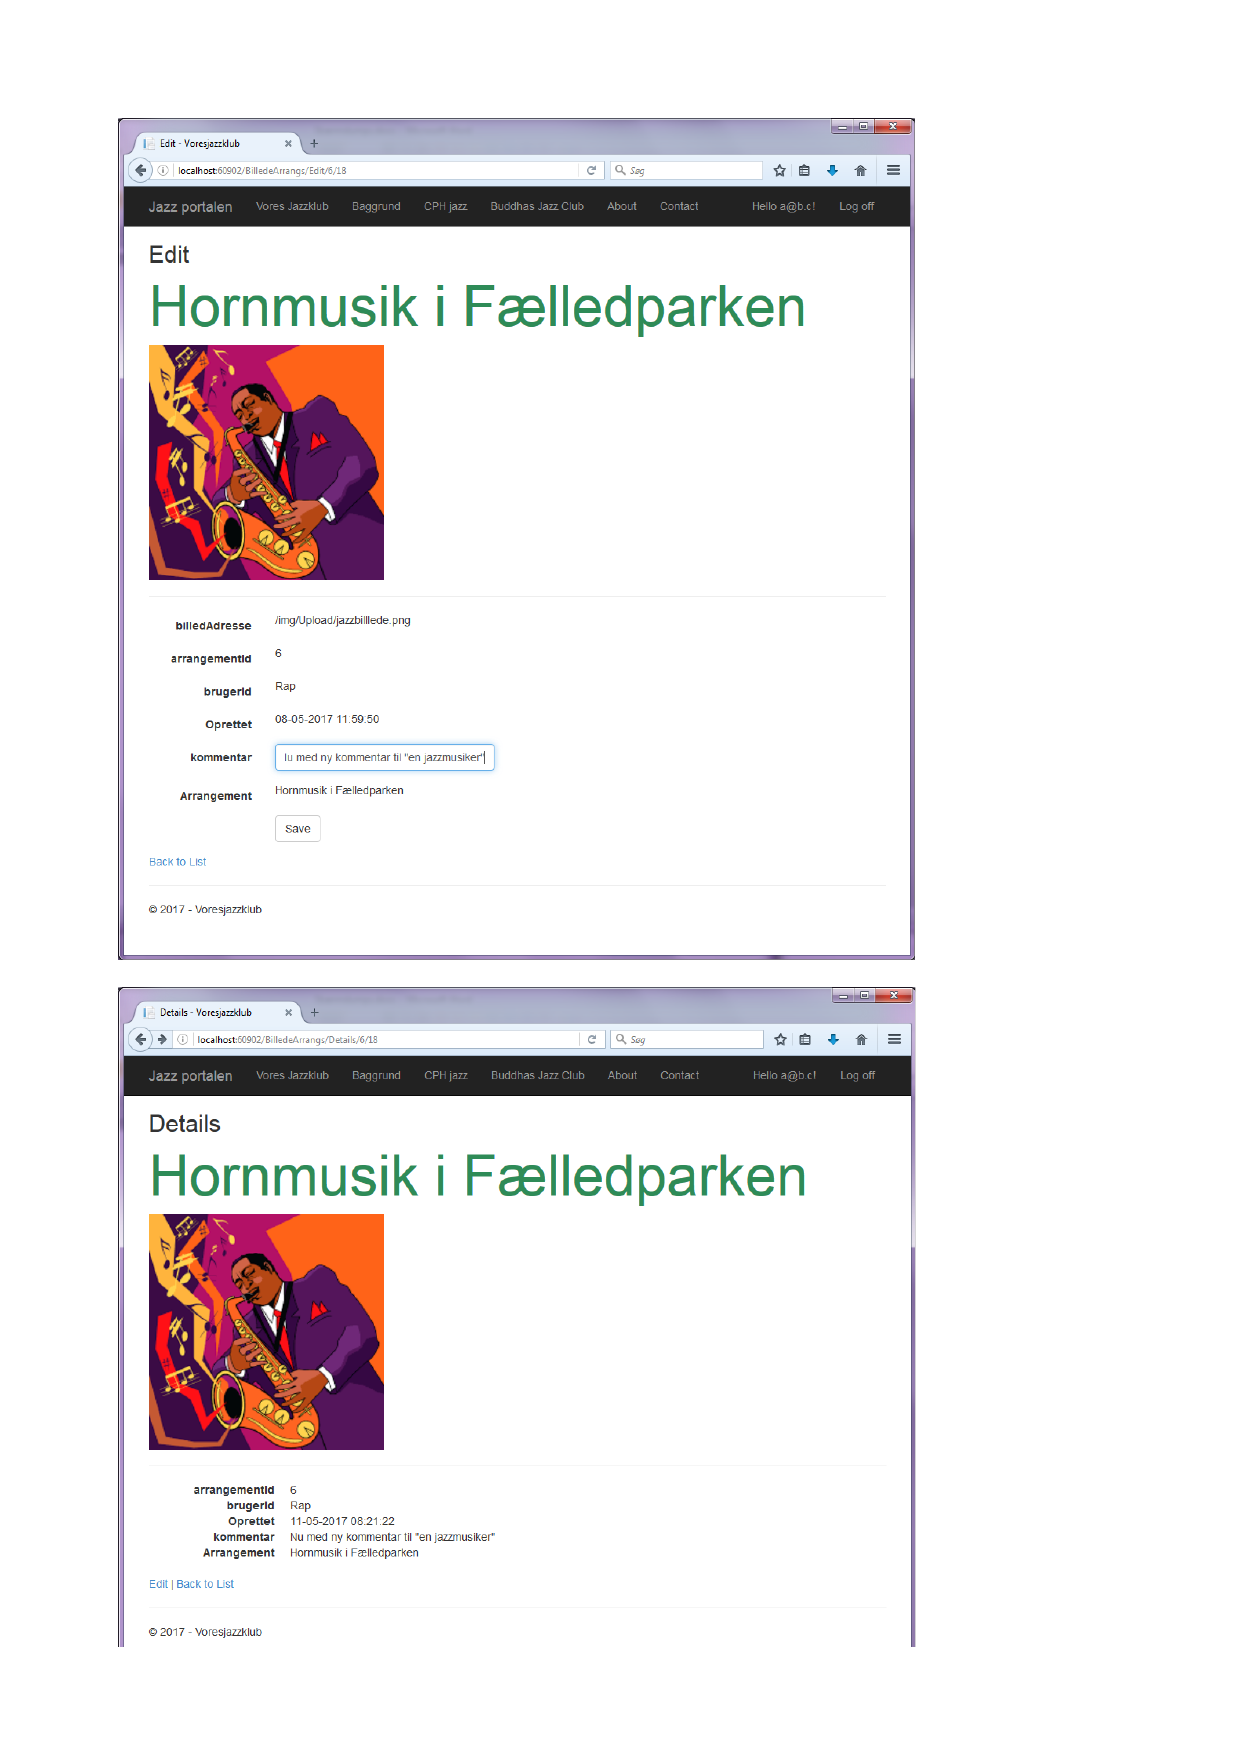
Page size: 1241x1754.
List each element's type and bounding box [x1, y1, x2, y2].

picture [118, 118, 915, 960]
picture [118, 987, 916, 1647]
